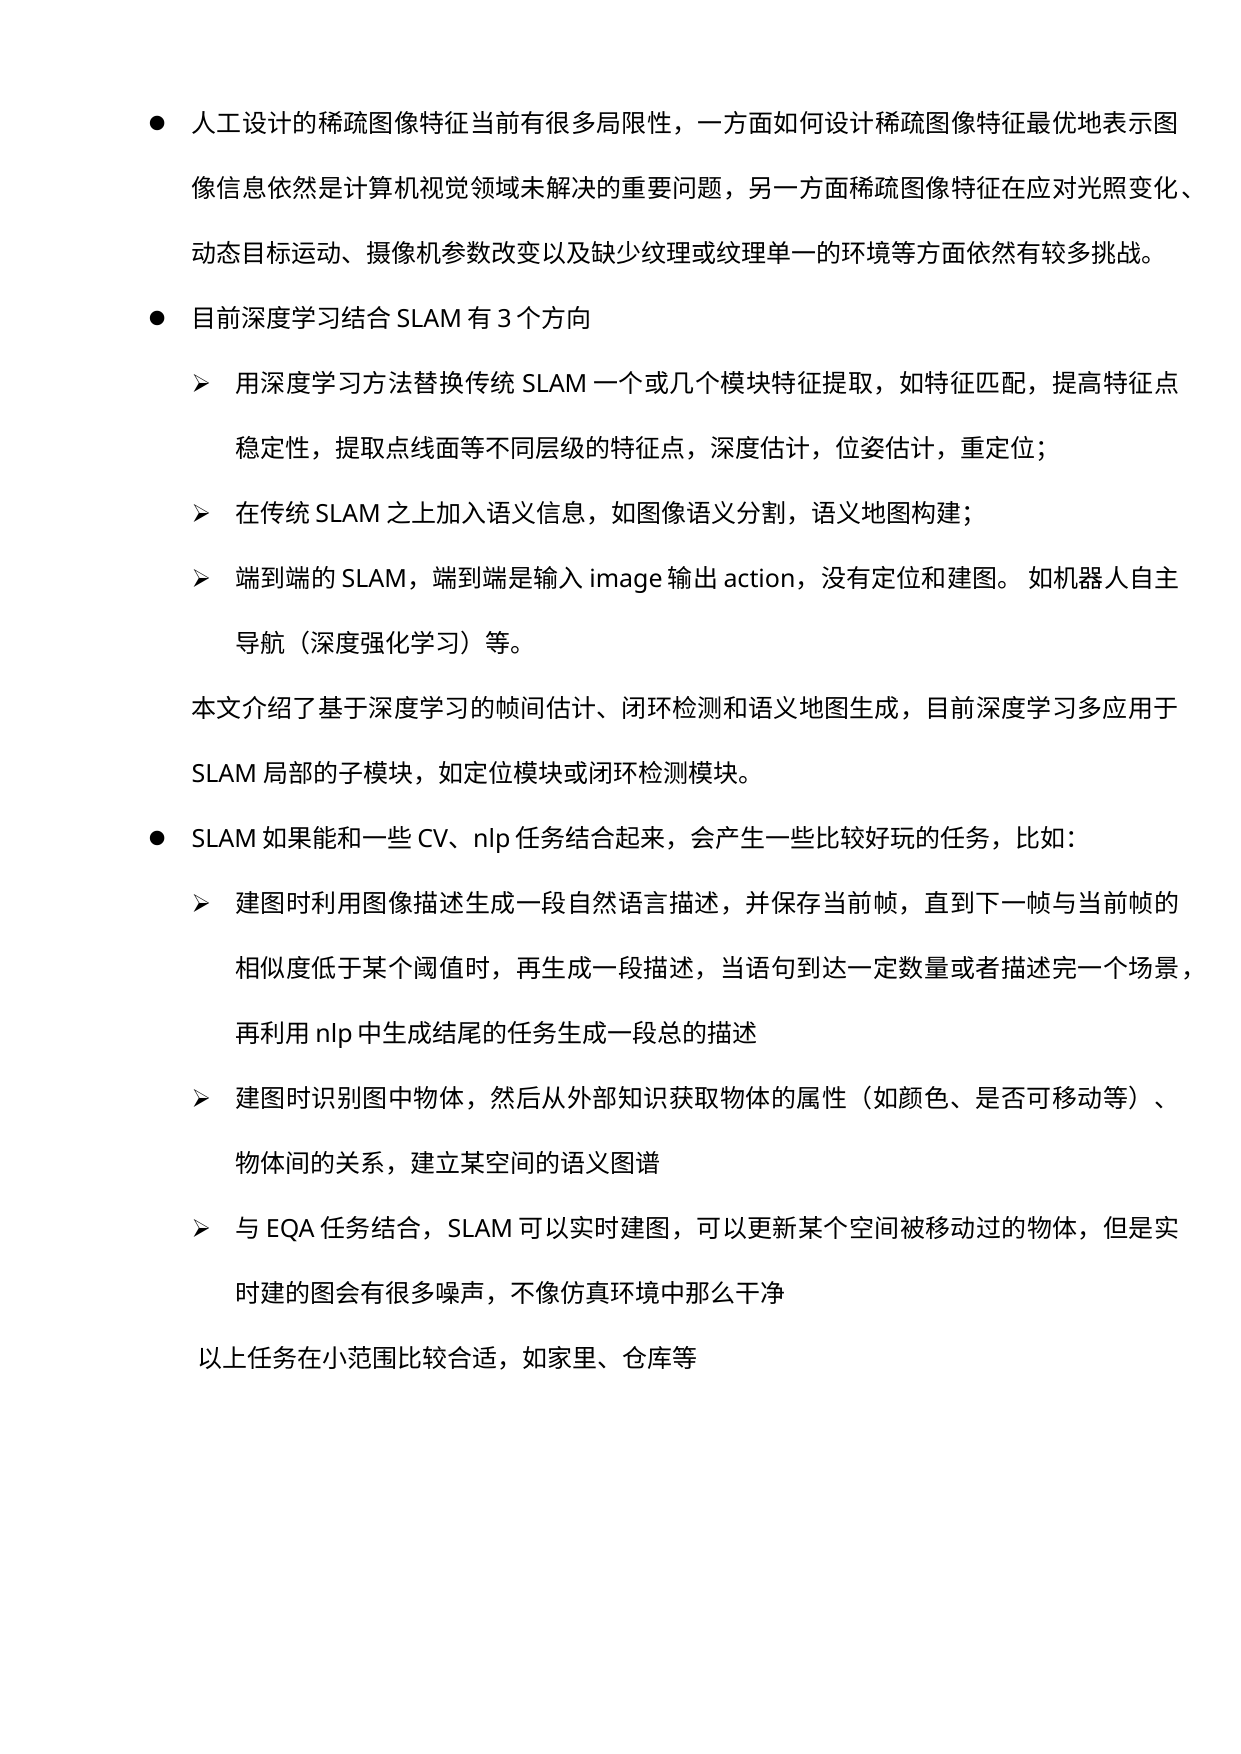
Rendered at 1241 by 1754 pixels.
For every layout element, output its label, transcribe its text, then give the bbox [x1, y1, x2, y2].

list 建图时识别图中物体，然后从外部知识获取物体的属性（如颜色、是否可移动等）、物体间的关系，建立某空间的语义图谱 [191, 1064, 1181, 1194]
list 人工设计的稀疏图像特征当前有很多局限性，一方面如何设计稀疏图像特征最优地表示图像信息依然是计算机视觉领域未解决的重要问题，另一方面稀疏图像特征在应对光照变化、动态目标运动、摄像机参数改变以及缺少纹理或纹理单一的环境等方面依然有较多挑战。 [148, 89, 1181, 284]
list 建图时利用图像描述生成一段自然语言描述，并保存当前帧，直到下一帧与当前帧的相似度低于某个阈值时，再生成一段描述，当语句到达一定数量或者描述完一个场景，再利用nlp中生成结尾的任务生成一段总的描述 [191, 869, 1181, 1064]
list 目前深度学习结合SLAM有3个方向 [148, 284, 1181, 349]
list 端到端的SLAM，端到端是输入image输出action，没有定位和建图。 如机器人自主导航（深度强化学习）等。 [191, 544, 1181, 674]
list SLAM如果能和一些CV、nlp任务结合起来，会产生一些比较好玩的任务，比如： [148, 804, 1181, 869]
text 本文介绍了基于深度学习的帧间估计、闭环检测和语义地图生成，目前深度学习多应用于 SLAM 局部的子模块，如定位模块或闭环检测模块。 [191, 674, 1181, 804]
list 与EQA任务结合，SLAM可以实时建图，可以更新某个空间被移动过的物体，但是实时建的图会有很多噪声，不像仿真环境中那么干净 [191, 1194, 1181, 1324]
list 在传统SLAM之上加入语义信息，如图像语义分割，语义地图构建； [191, 479, 1181, 544]
list 以上任务在小范围比较合适，如家里、仓库等 [148, 1324, 1181, 1389]
list 用深度学习方法替换传统SLAM一个或几个模块特征提取，如特征匹配，提高特征点稳定性，提取点线面等不同层级的特征点，深度估计，位姿估计，重定位； [191, 349, 1181, 479]
